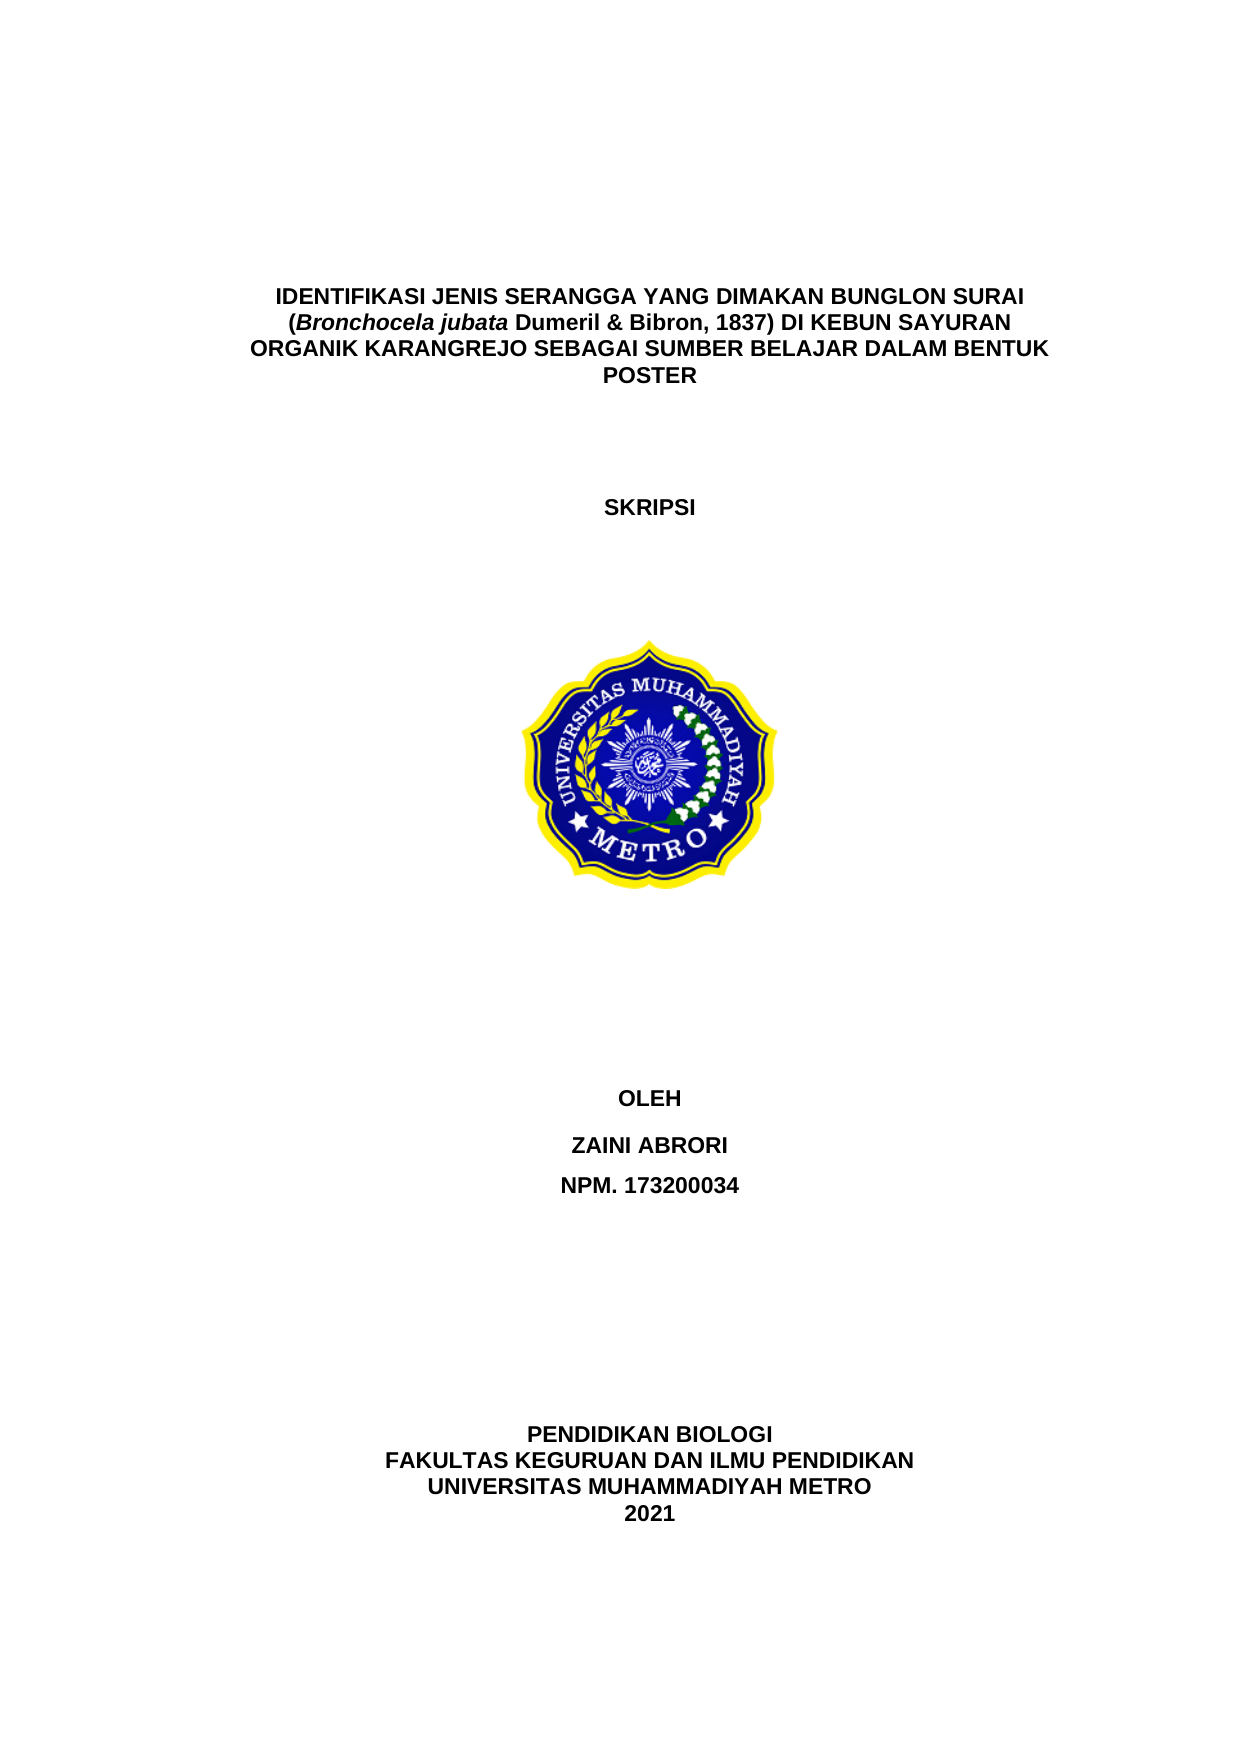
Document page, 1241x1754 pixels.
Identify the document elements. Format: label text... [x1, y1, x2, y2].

text IDENTIFIKASI JENIS SERANGGA YANG DIMAKAN BUNGLON SURAI (Bronchocela jubata Dumeril & Bibron, 1837) DI KEBUN SAYURAN ORGANIK KARANGREJO SEBAGAI SUMBER BELAJAR DALAM BENTUK POSTER [236, 283, 1063, 388]
text ZAINI ABRORI NPM. 173200034 [236, 1132, 1063, 1198]
text SKRIPSI [236, 493, 1063, 520]
text FAKULTAS KEGURUAN DAN ILMU PENDIDIKAN [236, 1447, 1063, 1473]
text PENDIDIKAN BIOLOGI [236, 1421, 1063, 1447]
text 2021 [236, 1500, 1063, 1526]
text OLEH [236, 1085, 1063, 1111]
picture [521, 640, 778, 889]
text UNIVERSITAS MUHAMMADIYAH METRO [236, 1473, 1063, 1500]
